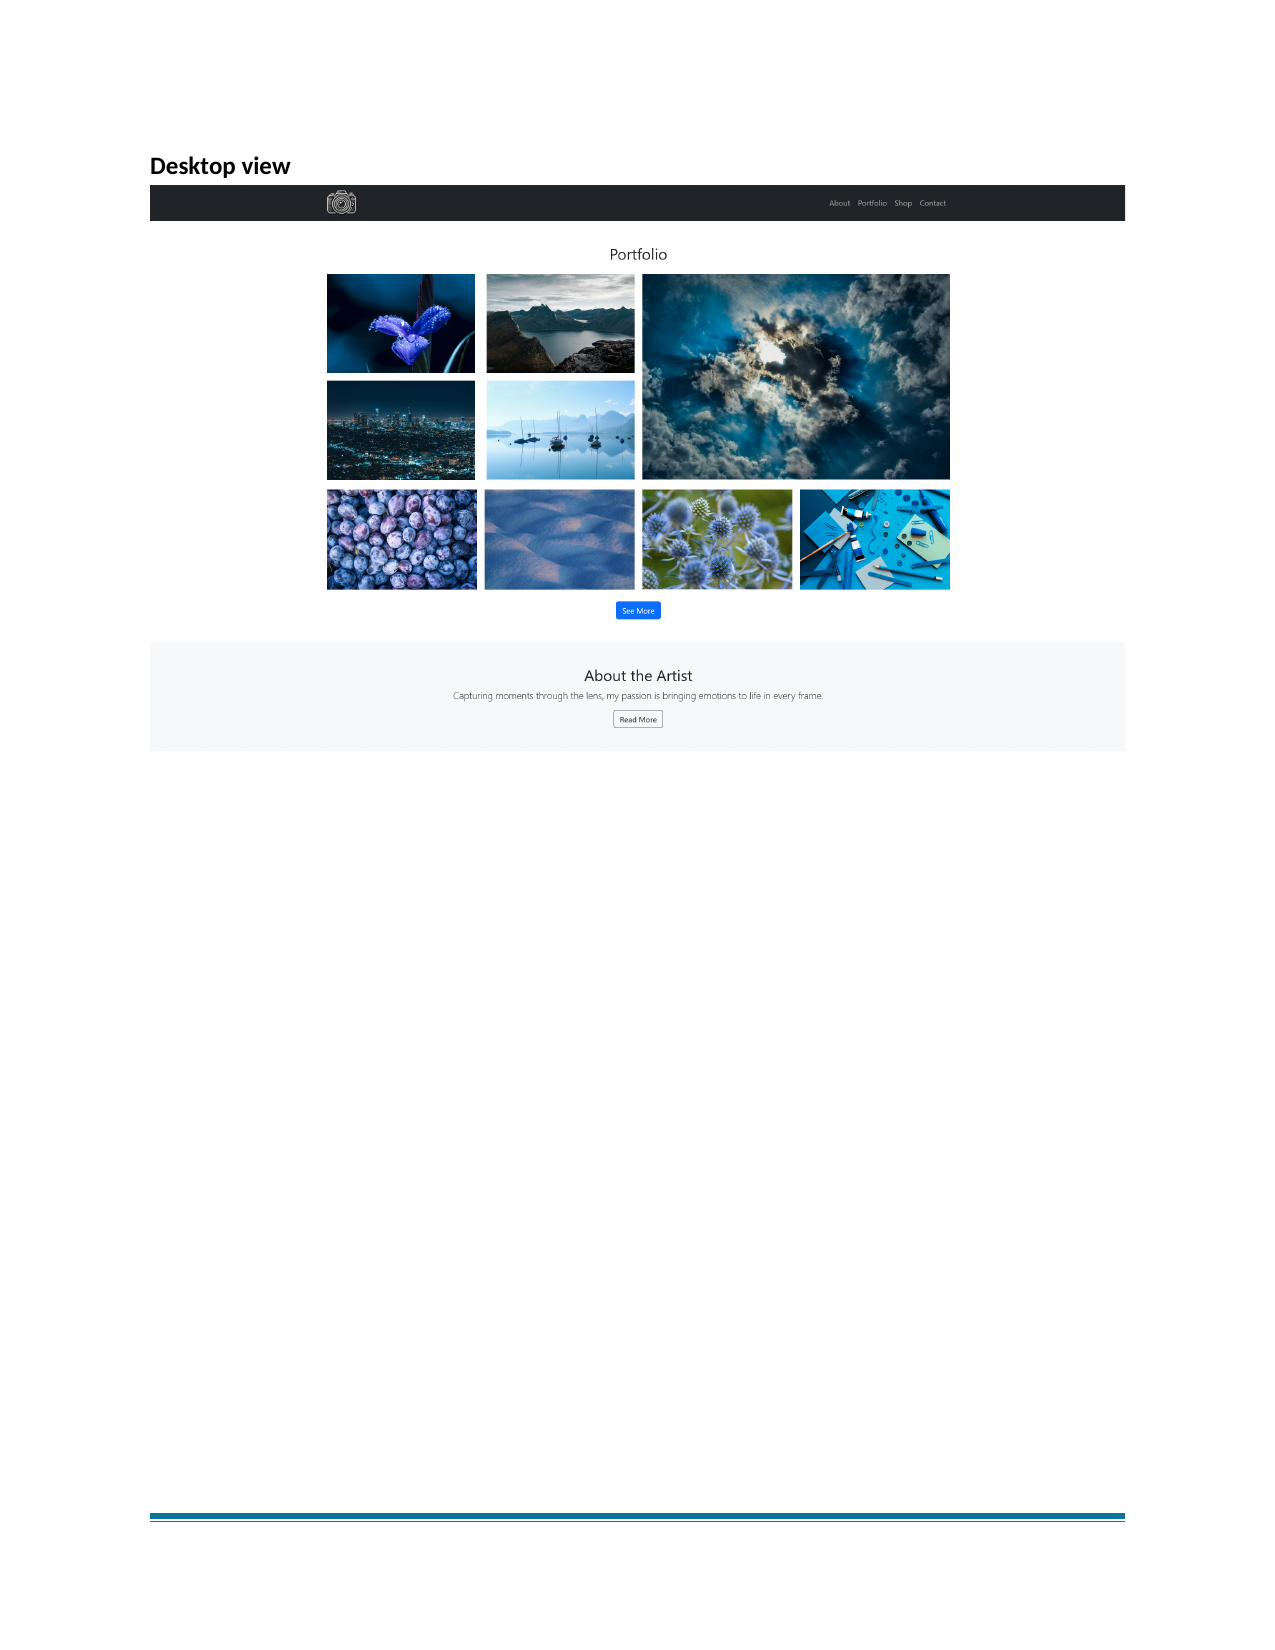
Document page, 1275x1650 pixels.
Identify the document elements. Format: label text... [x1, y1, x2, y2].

picture [150, 185, 1125, 751]
text Desktop view [150, 150, 1125, 185]
